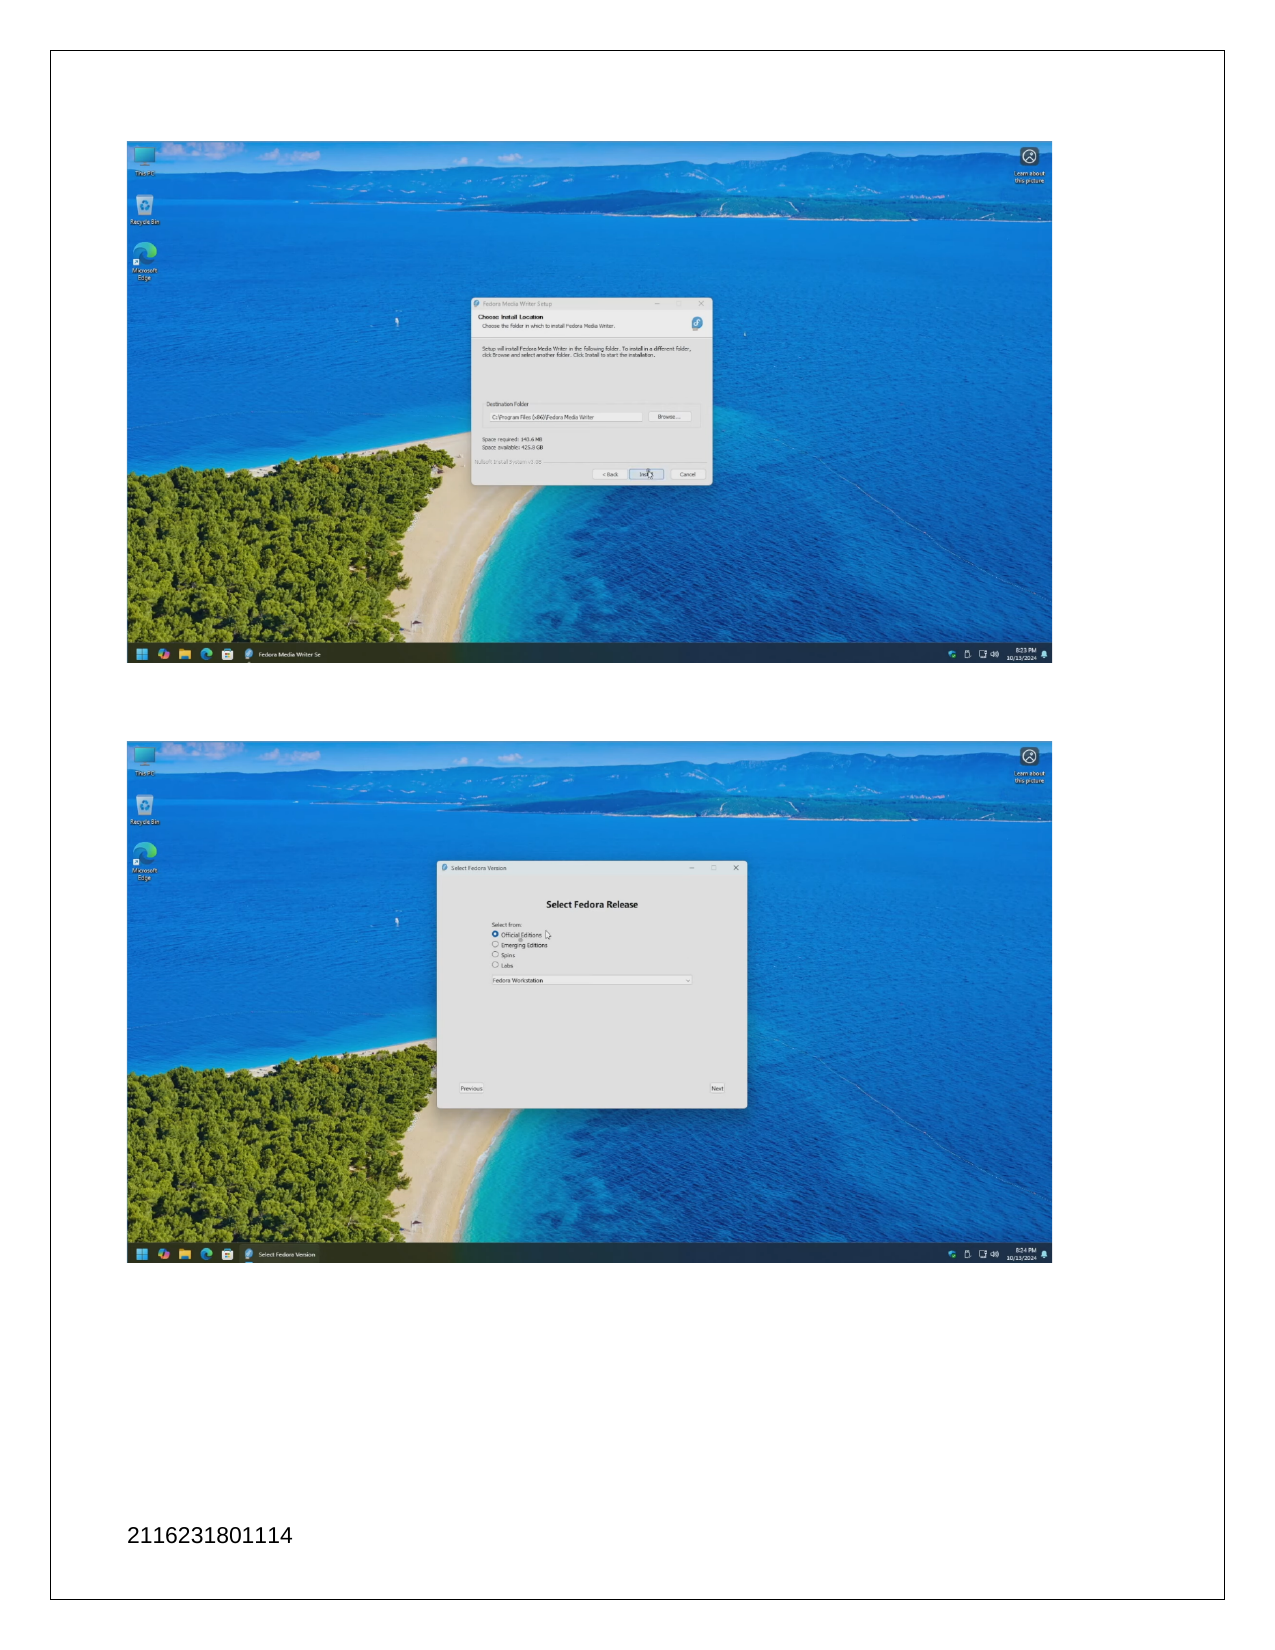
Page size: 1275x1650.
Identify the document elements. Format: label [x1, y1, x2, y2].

picture [126, 741, 1053, 1263]
picture [126, 141, 1053, 663]
